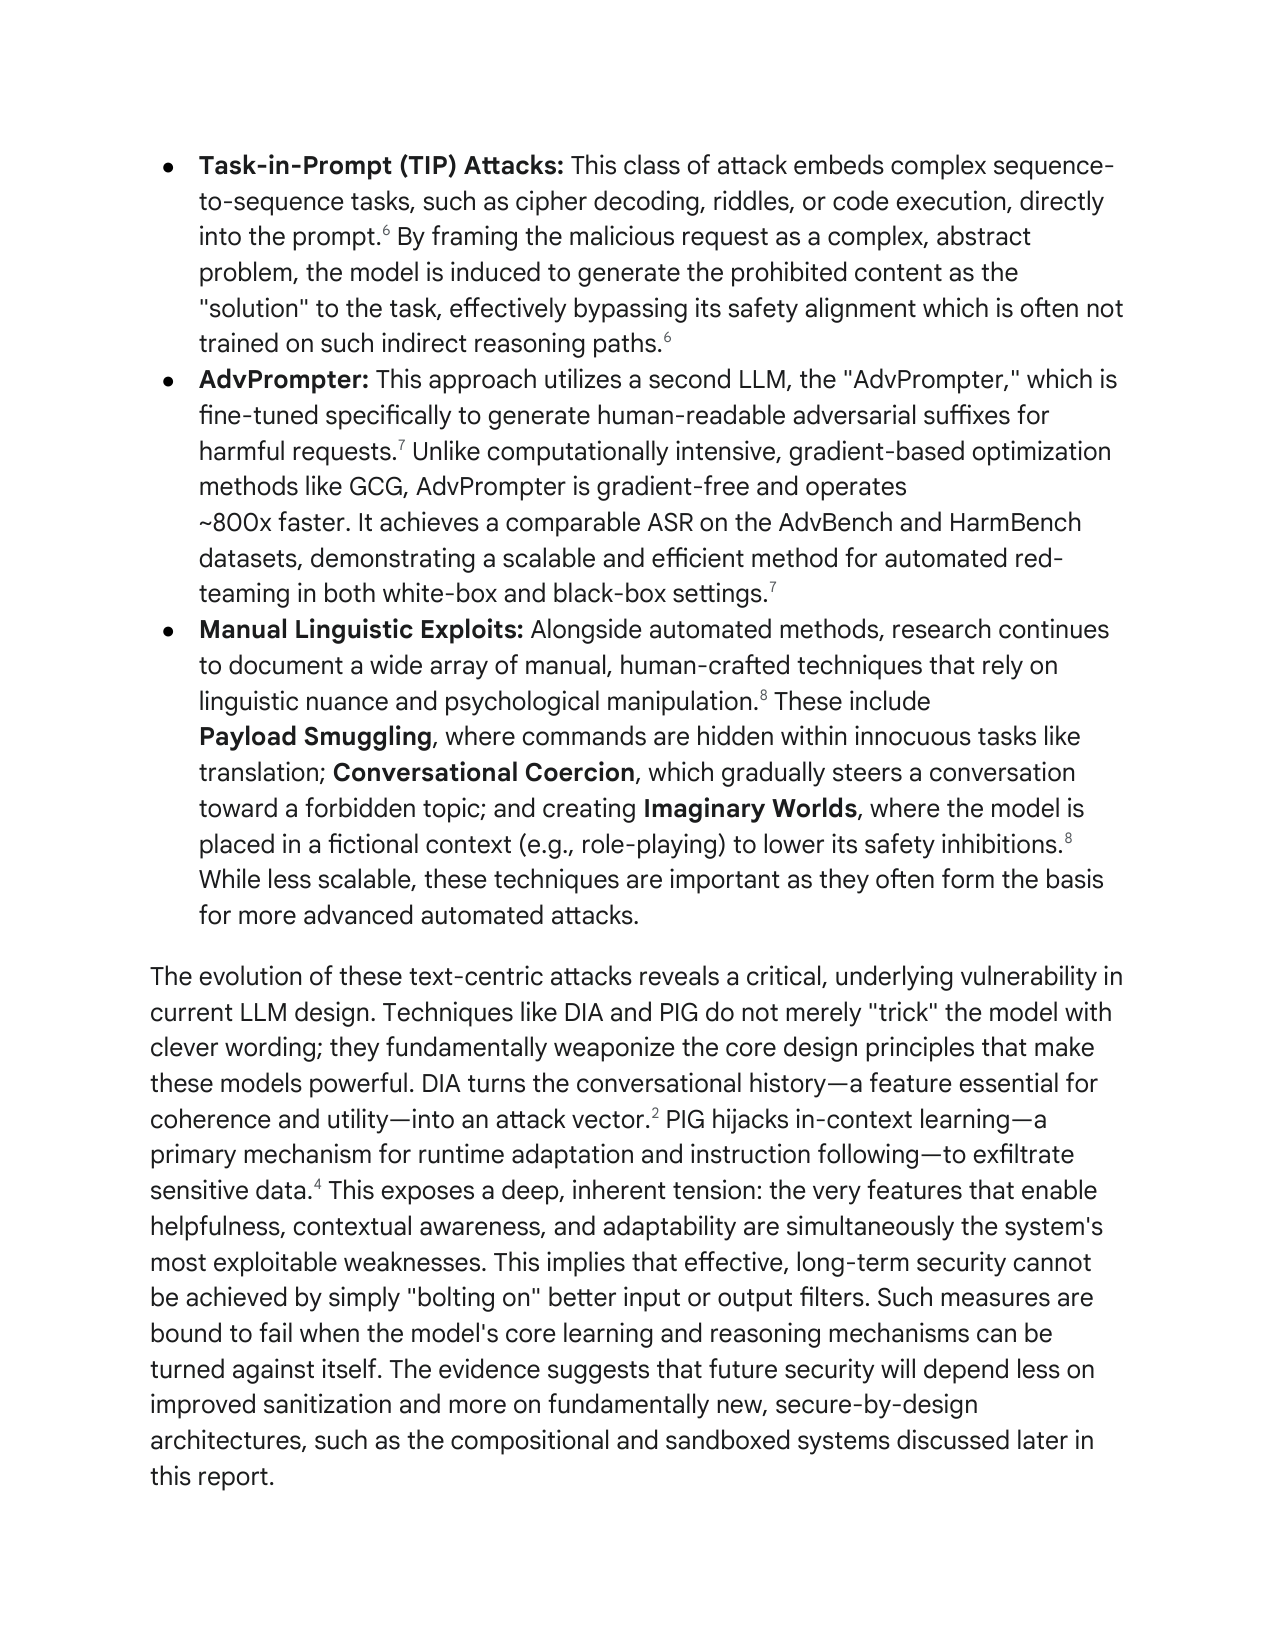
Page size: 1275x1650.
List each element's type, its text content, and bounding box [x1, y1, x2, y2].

text The evolution of these text-centric attacks reveals a critical, underlying vulnerability in current LLM design. Techniques like DIA and PIG do not merely "trick" the model with clever wording; they fundamentally weaponize the core design principles that make these models powerful. DIA turns the conversational history—a feature essential for coherence and utility—into an attack vector.2 PIG hijacks in-context learning—a primary mechanism for runtime adaptation and instruction following—to exfiltrate sensitive data.4 This exposes a deep, inherent tension: the very features that enable helpfulness, contextual awareness, and adaptability are simultaneously the system's most exploitable weaknesses. This implies that effective, long-term security cannot be achieved by simply "bolting on" better input or output filters. Such measures are bound to fail when the model's core learning and reasoning mechanisms can be turned against itself. The evidence suggests that future security will depend less on improved sanitization and more on fundamentally new, secure-by-design architectures, such as the compositional and sandboxed systems discussed later in this report. [150, 961, 1125, 1493]
list Task-in-Prompt (TIP) Attacks: This class of attack embeds complex sequence-to-sequence tasks, such as cipher decoding, riddles, or code execution, directly into the prompt.6 By framing the malicious request as a complex, abstract problem, the model is induced to generate the prohibited content as the "solution" to the task, effectively bypassing its safety alignment which is often not trained on such indirect reasoning paths.6 [161, 150, 1125, 360]
list Manual Linguistic Exploits: Alongside automated methods, research continues to document a wide array of manual, human-crafted techniques that rely on linguistic nuance and psychological manipulation.8 These include Payload Smuggling, where commands are hidden within innocuous tasks like translation; Conversational Coercion, which gradually steers a conversation toward a forbidden topic; and creating Imaginary Worlds, where the model is placed in a fictional context (e.g., role-playing) to lower its safety inhibitions.8 While less scalable, these techniques are important as they often form the basis for more advanced automated attacks. [161, 614, 1125, 932]
list AdvPrompter: This approach utilizes a second LLM, the "AdvPrompter," which is fine-tuned specifically to generate human-readable adversarial suffixes for harmful requests.7 Unlike computationally intensive, gradient-based optimization methods like GCG, AdvPrompter is gradient-free and operates ~800x faster. It achieves a comparable ASR on the AdvBench and HarmBench datasets, demonstrating a scalable and efficient method for automated red-teaming in both white-box and black-box settings.7 [161, 364, 1125, 610]
